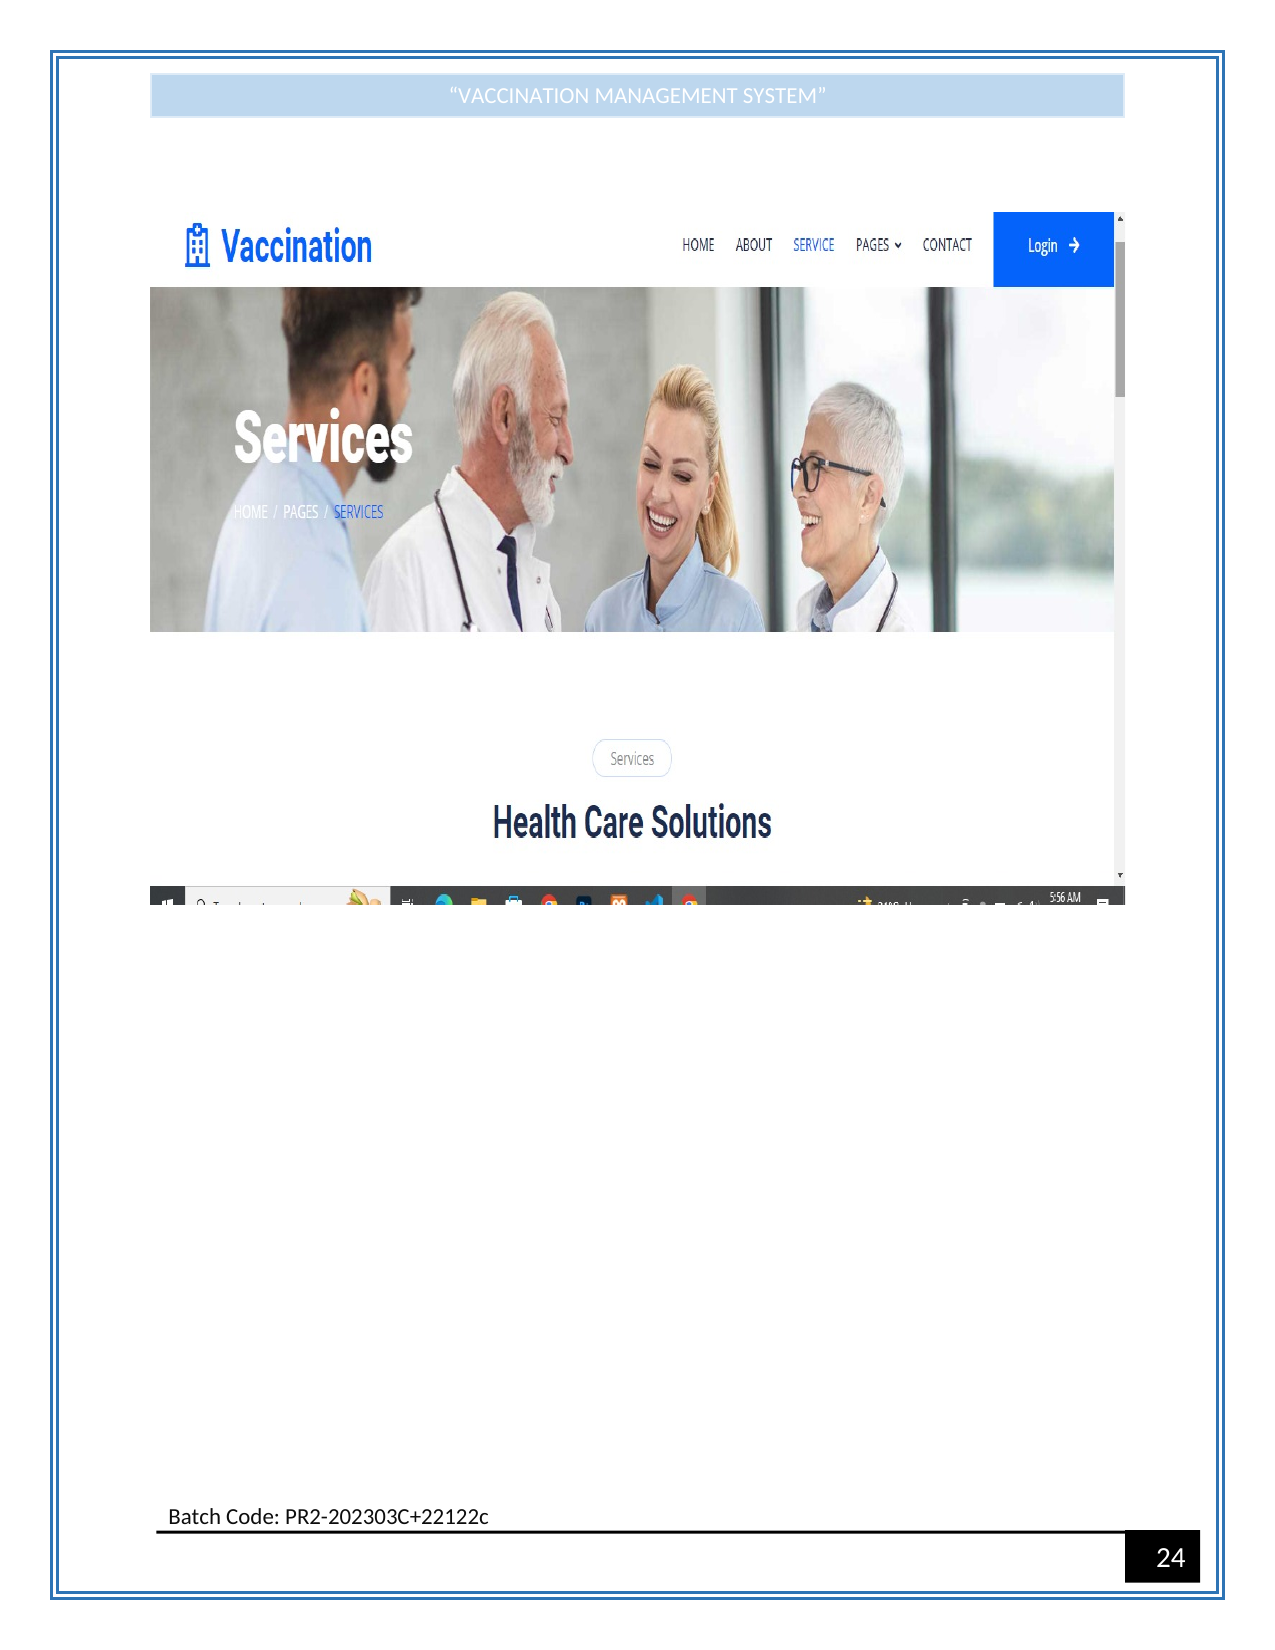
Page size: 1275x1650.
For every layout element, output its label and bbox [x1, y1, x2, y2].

picture [150, 212, 1125, 905]
